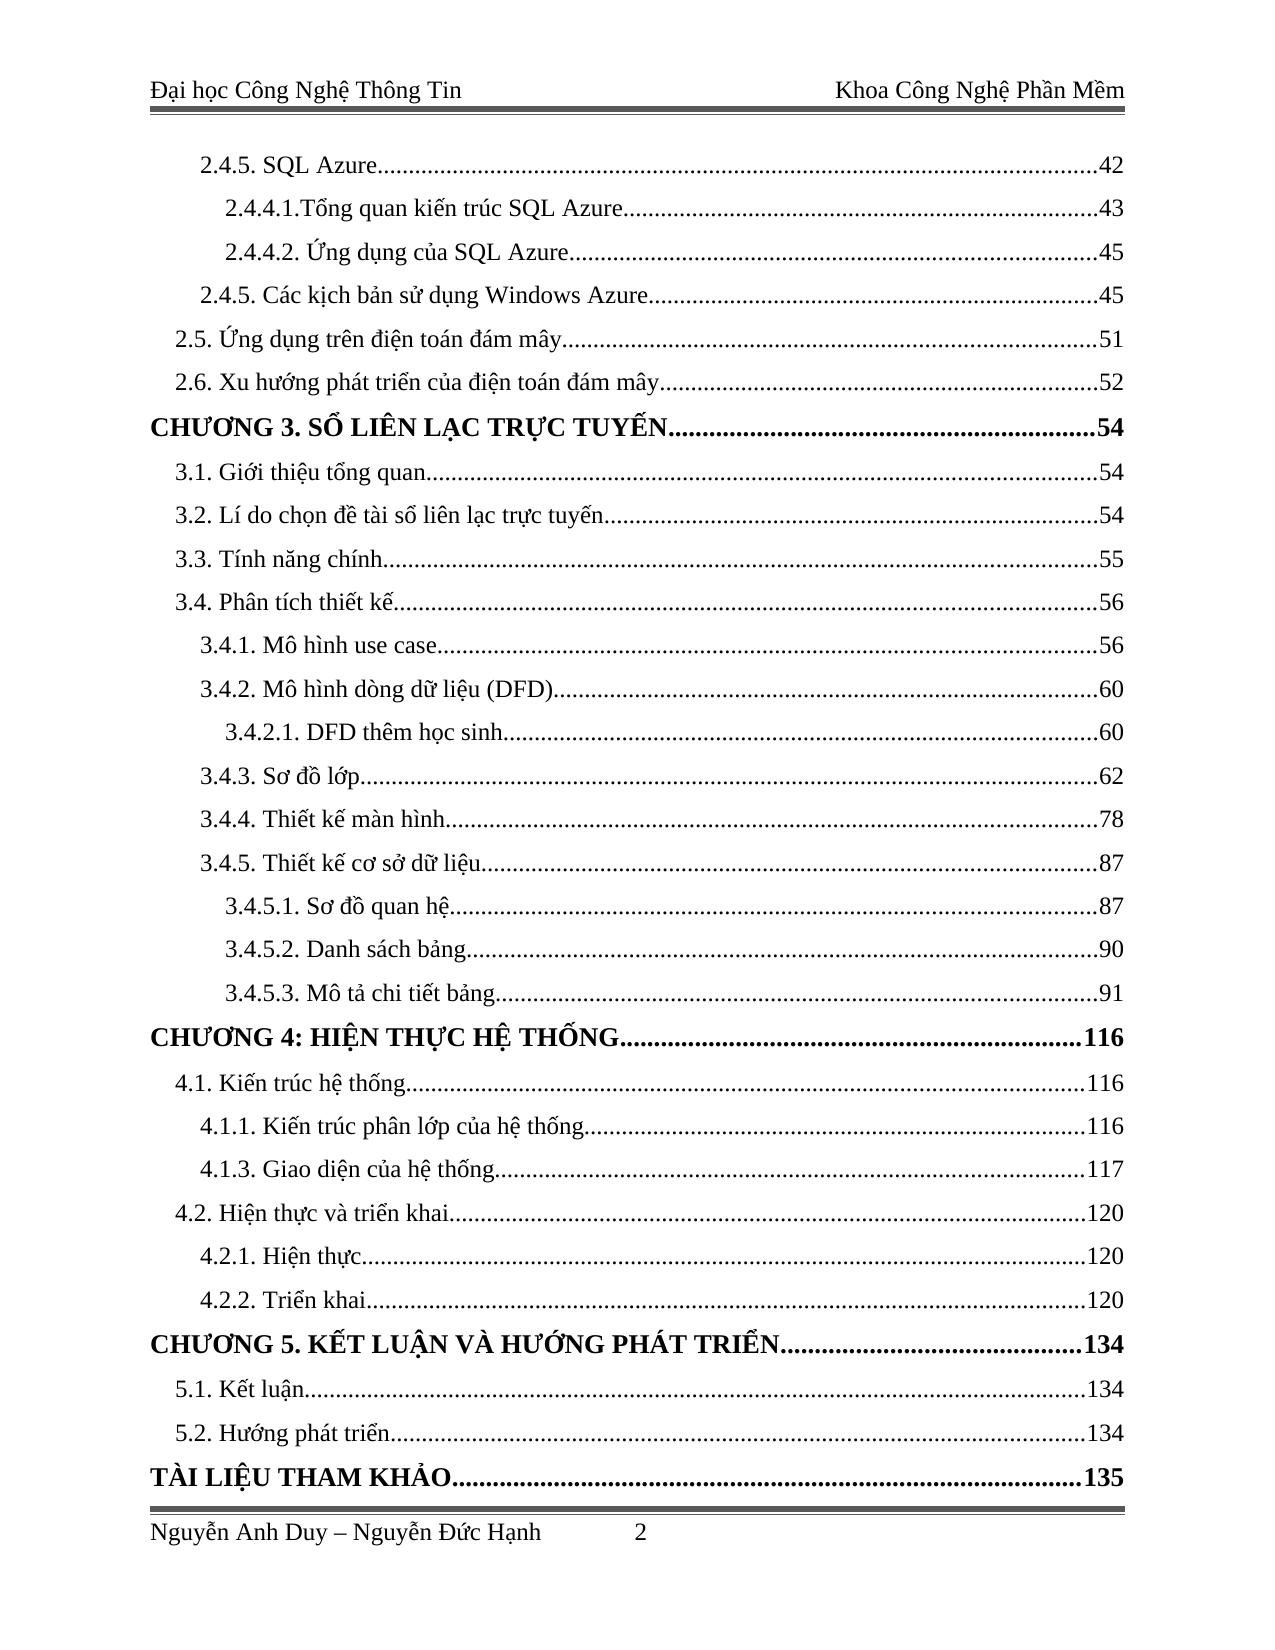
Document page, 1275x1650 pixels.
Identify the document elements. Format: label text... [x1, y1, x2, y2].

text 3.4.4. Thiết kế màn hình 78 [200, 804, 1125, 833]
text 4.2.2. Triển khai 120 [200, 1285, 1125, 1313]
text 5.1. Kết luận 134 [175, 1374, 1125, 1403]
text 5.2. Hướng phát triển 134 [175, 1418, 1125, 1447]
text 3.4.2.1. DFD thêm học sinh 60 [225, 717, 1125, 746]
text 3.4.5.2. Danh sách bảng 90 [225, 934, 1125, 963]
text 2.5. Ứng dụng trên điện toán đám mây 51 [175, 324, 1125, 352]
text 4.1. Kiến trúc hệ thống 116 [175, 1068, 1125, 1096]
text 3.2. Lí do chọn đề tài sổ liên lạc trực tuyến 54 [175, 500, 1125, 529]
text CHƯƠNG 4: HIỆN THỰC HỆ THỐNG 116 [150, 1021, 1125, 1053]
text 3.4.5.3. Mô tả chi tiết bảng 91 [225, 978, 1125, 1007]
text 3.4.3. Sơ đồ lớp 62 [200, 761, 1125, 789]
text 4.2. Hiện thực và triển khai 120 [175, 1198, 1125, 1227]
text 3.4.5. Thiết kế cơ sở dữ liệu 87 [200, 848, 1125, 876]
text 2.6. Xu hướng phát triển của điện toán đám mây 52 [175, 367, 1125, 396]
text 2.4.4.1.Tổng quan kiến trúc SQL Azure 43 [225, 193, 1125, 222]
text 2.4.4.2. Ứng dụng của SQL Azure 45 [225, 237, 1125, 266]
text 4.2.1. Hiện thực 120 [200, 1241, 1125, 1270]
text 3.4.1. Mô hình use case 56 [200, 631, 1125, 659]
text CHƯƠNG 5. KẾT LUẬN VÀ HƯỚNG PHÁT TRIỂN 134 [150, 1328, 1125, 1359]
text 3.4.2. Mô hình dòng dữ liệu (DFD) 60 [200, 674, 1125, 703]
text 3.3. Tính năng chính 55 [175, 544, 1125, 572]
text 4.1.3. Giao diện của hệ thống 117 [200, 1154, 1125, 1183]
text CHƯƠNG 3. SỔ LIÊN LẠC TRỰC TUYẾN 54 [150, 411, 1125, 442]
text 2.4.5. SQL Azure 42 [200, 150, 1125, 179]
text 3.4. Phân tích thiết kế 56 [175, 587, 1125, 616]
text 3.1. Giới thiệu tổng quan 54 [175, 457, 1125, 486]
text TÀI LIỆU THAM KHẢO 135 [150, 1461, 1125, 1492]
text 2.4.5. Các kịch bản sử dụng Windows Azure 45 [200, 280, 1125, 309]
text 4.1.1. Kiến trúc phân lớp của hệ thống 116 [200, 1111, 1125, 1140]
text 3.4.5.1. Sơ đồ quan hệ 87 [225, 891, 1125, 920]
